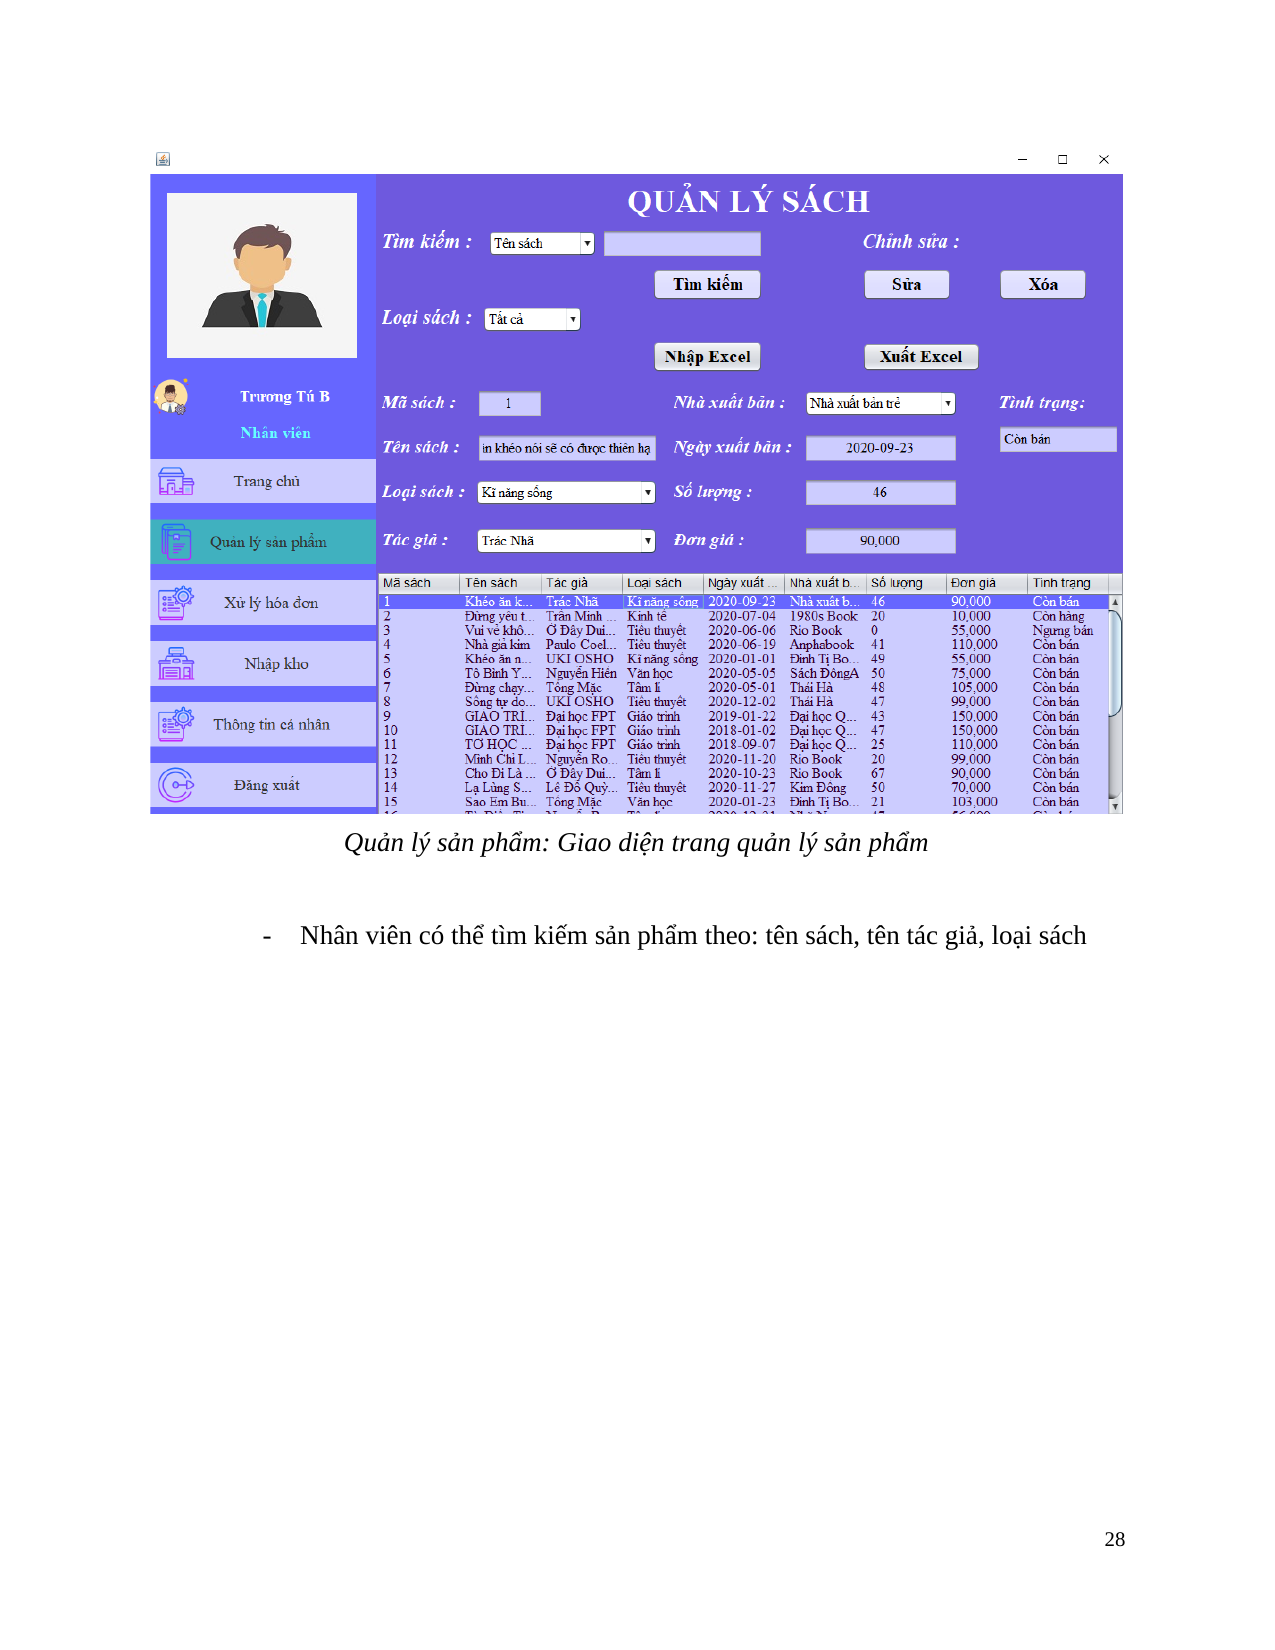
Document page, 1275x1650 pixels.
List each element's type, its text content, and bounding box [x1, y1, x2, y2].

picture [150, 150, 1125, 814]
text Quản lý sản phẩm: Giao diện trang quản lý sản phẩm [150, 826, 1125, 857]
list Nhân viên có thể tìm kiếm sản phẩm theo: tên sách, tên tác giả, loại sách [262, 919, 1125, 950]
